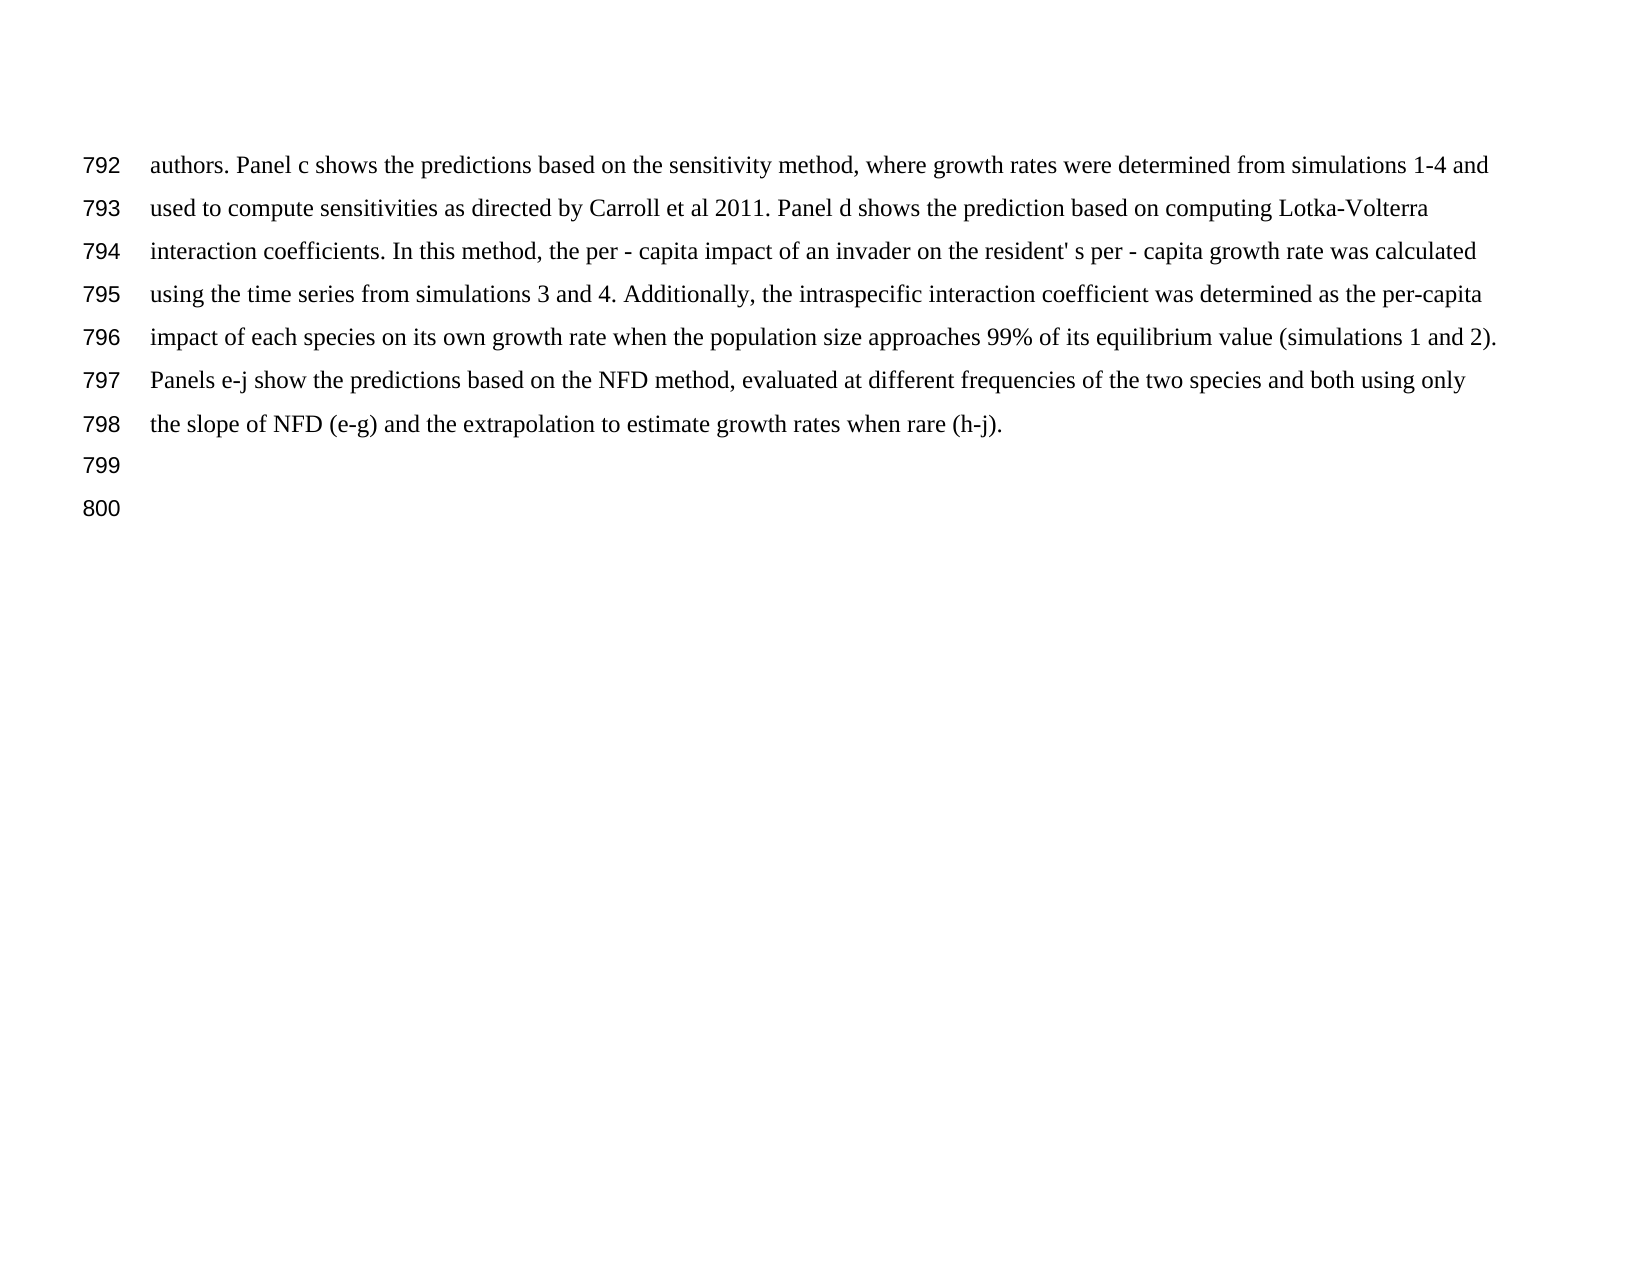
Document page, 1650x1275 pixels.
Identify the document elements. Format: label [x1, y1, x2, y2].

text [150, 150, 1500, 437]
